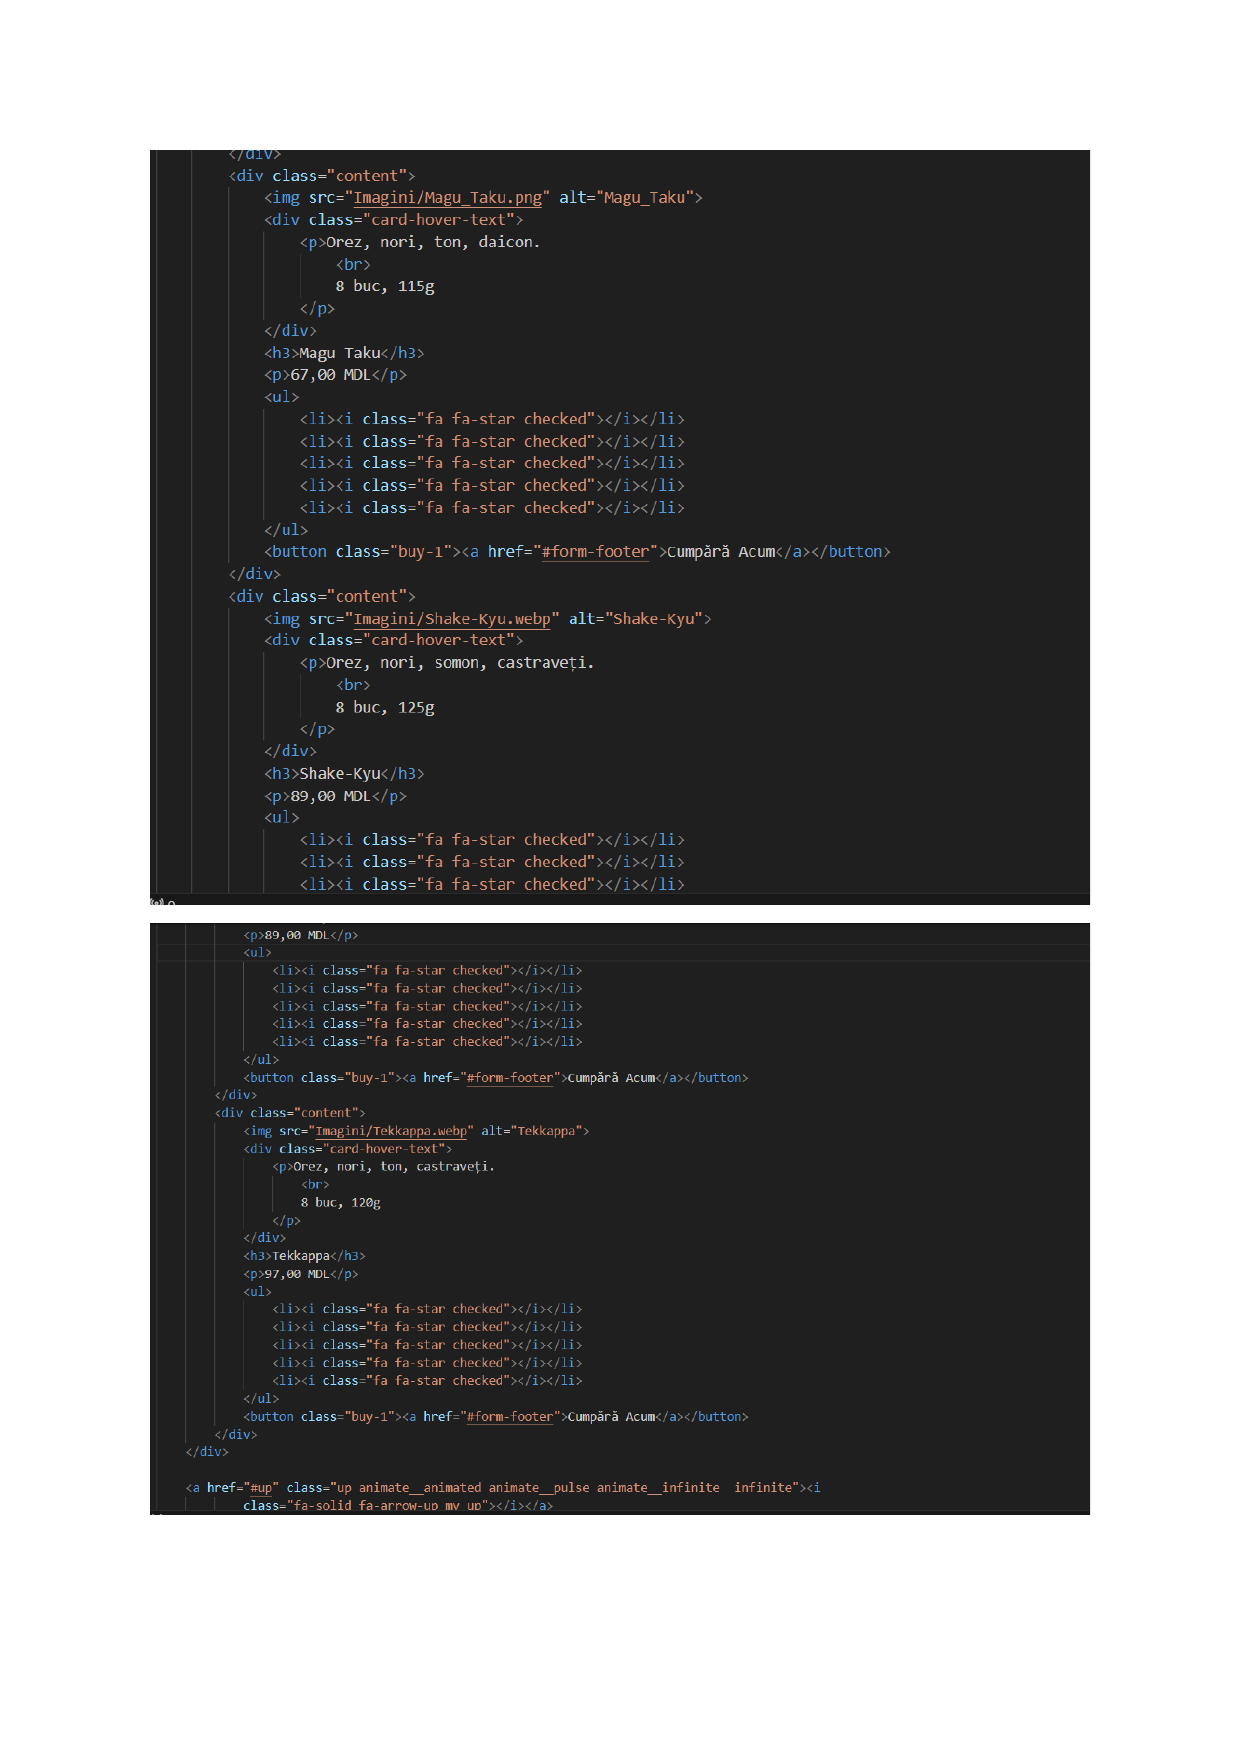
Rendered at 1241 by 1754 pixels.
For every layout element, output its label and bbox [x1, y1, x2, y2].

picture [150, 150, 1091, 905]
picture [150, 923, 1091, 1515]
